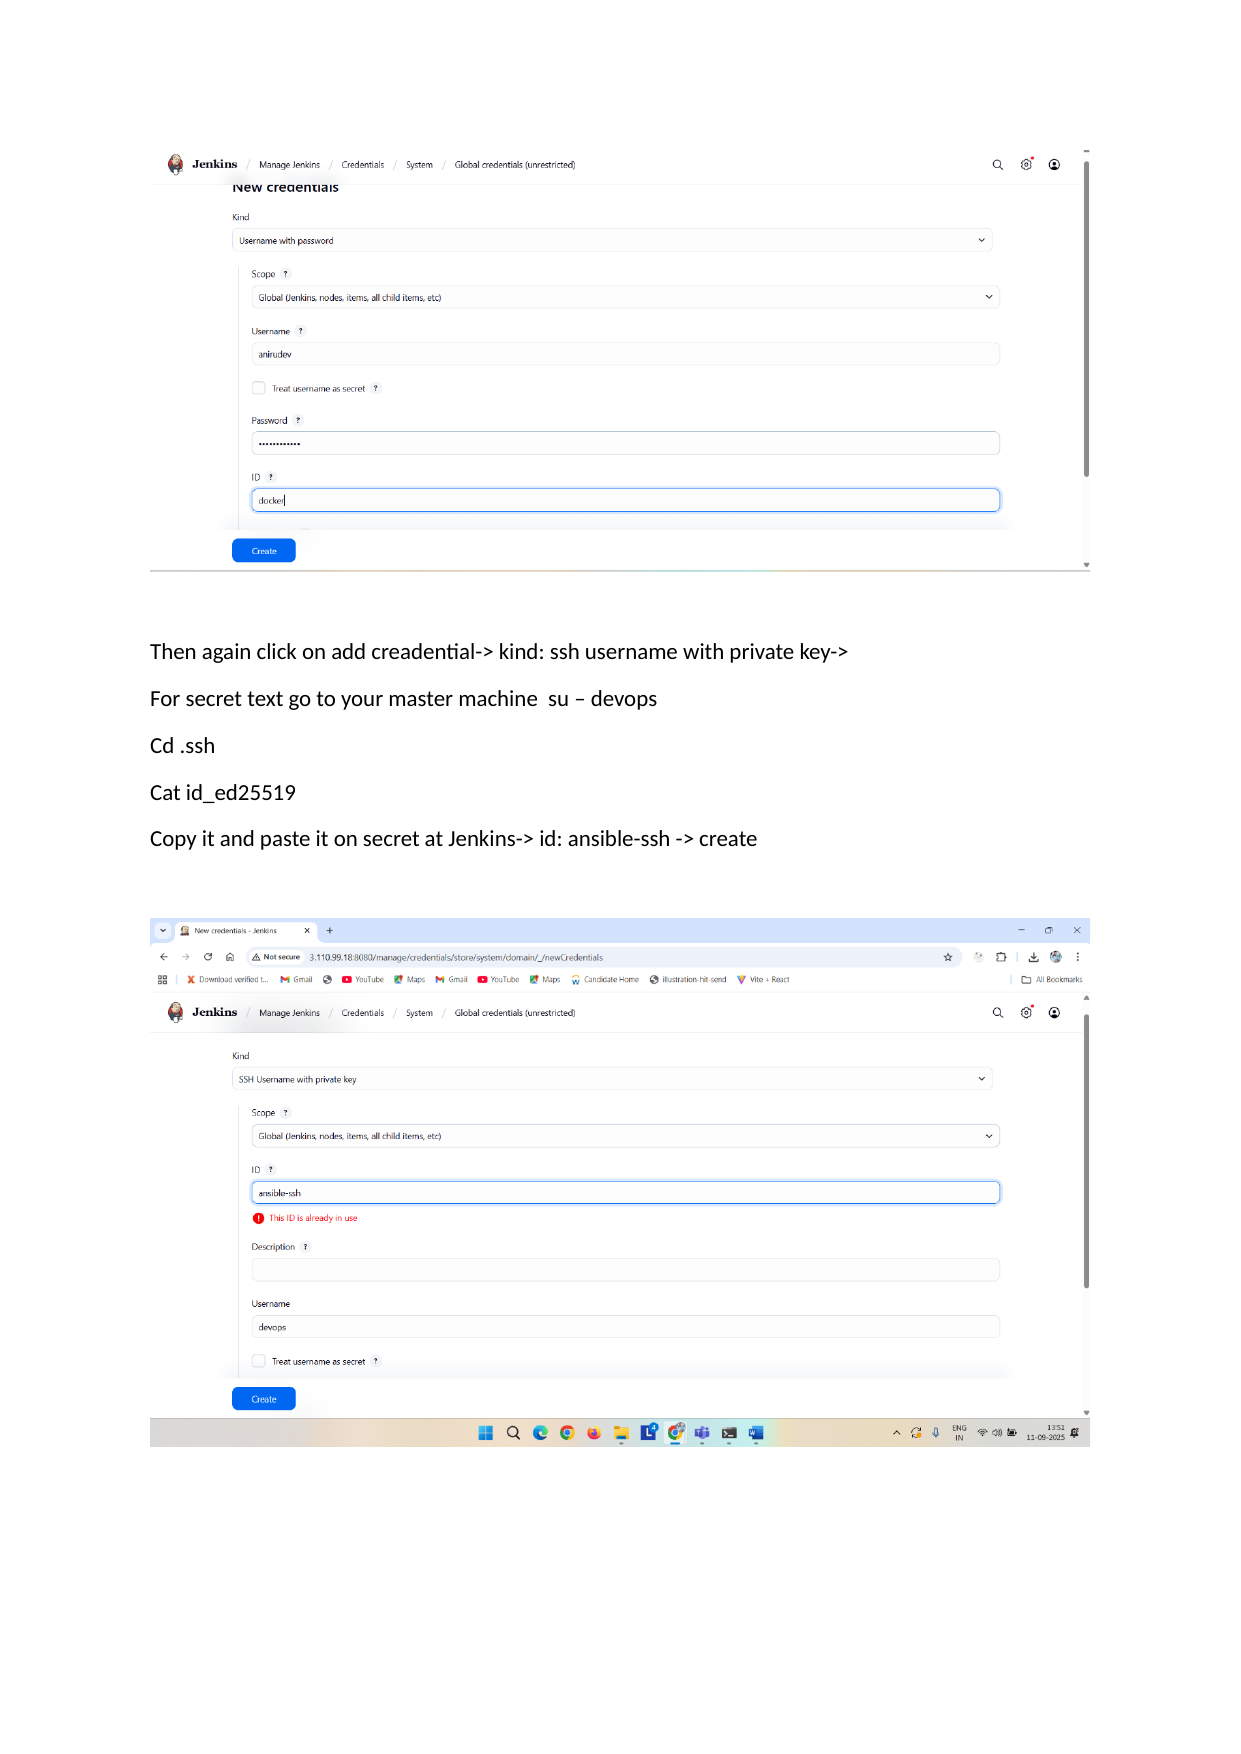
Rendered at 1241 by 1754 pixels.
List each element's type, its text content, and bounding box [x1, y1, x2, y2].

text Cd .ssh [150, 731, 1090, 759]
picture [150, 150, 1091, 572]
text Copy it and paste it on secret at Jenkins-> id: ansible-ssh -> create [150, 824, 1090, 852]
text For secret text go to your master machine su – devops [150, 684, 1090, 712]
text Cat id_ed25519 [150, 778, 1090, 806]
text Then again click on add creadential-> kind: ssh username with private key-> [150, 637, 1090, 665]
picture [150, 918, 1091, 1447]
